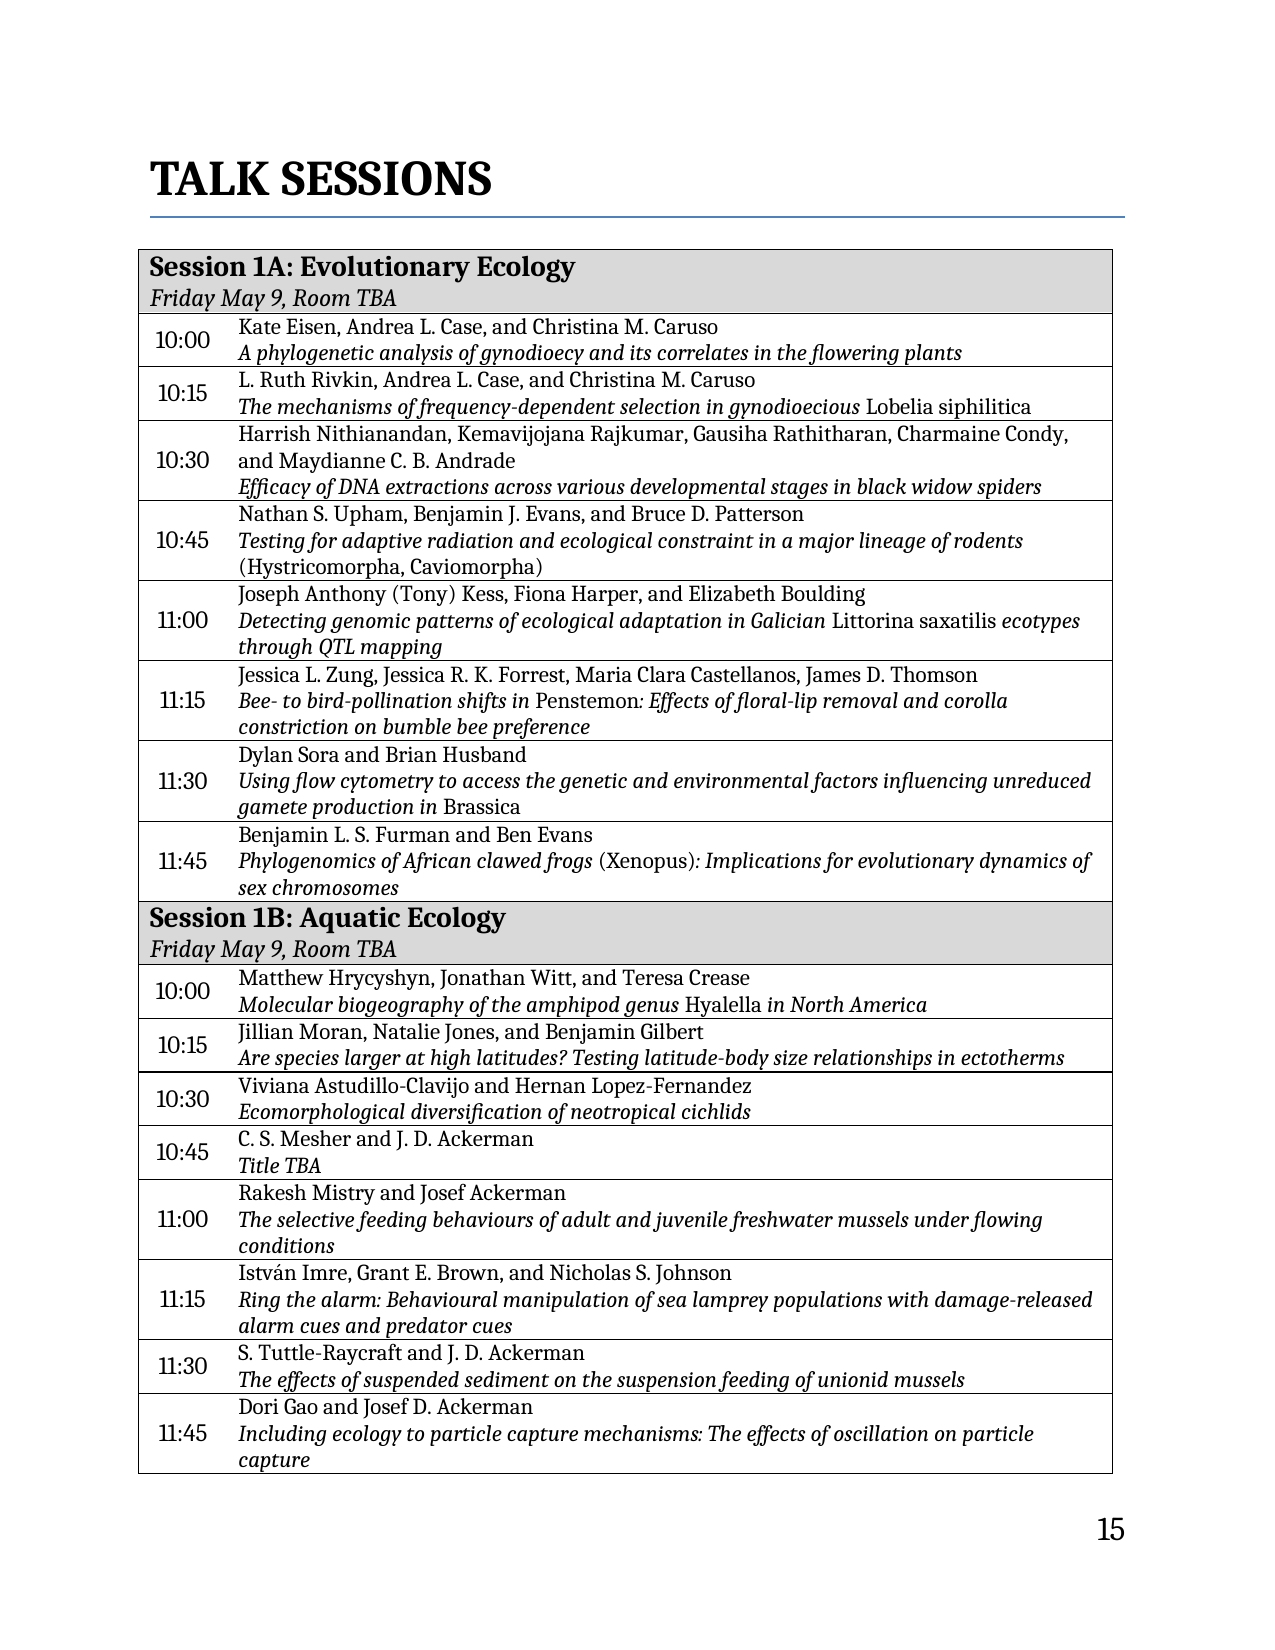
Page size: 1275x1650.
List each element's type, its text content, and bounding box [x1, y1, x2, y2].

table_cell 10:30 [139, 1073, 227, 1125]
title TALK SESSIONS [150, 150, 1125, 216]
table_cell 11:30 [139, 1340, 227, 1393]
table_cell Jessica L. Zung, Jessica R. K. Forrest, Maria Clara Castellanos, James D. Thomson Bee- to bird-pollination shifts in Penstemon: Effects of floral-lip removal and corolla constriction on bumble bee preference [227, 661, 1112, 740]
table_cell 11:45 [139, 822, 227, 901]
table_cell Matthew Hrycyshyn, Jonathan Witt, and Teresa Crease Molecular biogeography of the amphipod genus Hyalella in North America [227, 965, 1112, 1018]
table_cell Kate Eisen, Andrea L. Case, and Christina M. Caruso A phylogenetic analysis of gynodioecy and its correlates in the flowering plants [227, 314, 1112, 366]
table_header Session 1A: Evolutionary Ecology Friday May 9, Room TBA [139, 250, 1112, 312]
table_cell Viviana Astudillo-Clavijo and Hernan Lopez-Fernandez Ecomorphological diversification of neotropical cichlids [227, 1073, 1112, 1125]
table_cell 11:00 [139, 1180, 227, 1259]
table_cell L. Ruth Rivkin, Andrea L. Case, and Christina M. Caruso The mechanisms of frequency-dependent selection in gynodioecious Lobelia siphilitica [227, 367, 1112, 420]
table_cell S. Tuttle-Raycraft and J. D. Ackerman The effects of suspended sediment on the suspension feeding of unionid mussels [227, 1340, 1112, 1393]
table_cell 10:00 [139, 965, 227, 1018]
table_cell 11:30 [139, 741, 227, 821]
table_cell 11:15 [139, 661, 227, 740]
table_cell 11:15 [139, 1260, 227, 1339]
table_cell 10:45 [139, 501, 227, 580]
table_cell Harrish Nithianandan, Kemavijojana Rajkumar, Gausiha Rathitharan, Charmaine Condy, and Maydianne C. B. Andrade Efficacy of DNA extractions across various developmental stages in black widow spiders [227, 421, 1112, 500]
table_cell Nathan S. Upham, Benjamin J. Evans, and Bruce D. Patterson Testing for adaptive radiation and ecological constraint in a major lineage of rodents (Hystricomorpha, Caviomorpha) [227, 501, 1112, 580]
table_cell 11:00 [139, 581, 227, 660]
table_cell 11:45 [139, 1394, 227, 1473]
table_cell 10:15 [139, 1019, 227, 1071]
table_cell Joseph Anthony (Tony) Kess, Fiona Harper, and Elizabeth Boulding Detecting genomic patterns of ecological adaptation in Galician Littorina saxatilis ecotypes through QTL mapping [227, 581, 1112, 660]
table_cell Dylan Sora and Brian Husband Using flow cytometry to access the genetic and environmental factors influencing unreduced gamete production in Brassica [227, 741, 1112, 821]
table_cell C. S. Mesher and J. D. Ackerman Title TBA [227, 1126, 1112, 1179]
table_cell Rakesh Mistry and Josef Ackerman The selective feeding behaviours of adult and juvenile freshwater mussels under flowing conditions [227, 1180, 1112, 1259]
table_cell István Imre, Grant E. Brown, and Nicholas S. Johnson Ring the alarm: Behavioural manipulation of sea lamprey populations with damage-released alarm cues and predator cues [227, 1260, 1112, 1339]
table_cell Dori Gao and Josef D. Ackerman Including ecology to particle capture mechanisms: The effects of oscillation on particle capture [227, 1394, 1112, 1473]
table_cell Session 1B: Aquatic Ecology Friday May 9, Room TBA [139, 902, 1112, 964]
table_cell 10:15 [139, 367, 227, 420]
table_cell Benjamin L. S. Furman and Ben Evans Phylogenomics of African clawed frogs (Xenopus): Implications for evolutionary dynamics of sex chromosomes [227, 822, 1112, 901]
table_cell Jillian Moran, Natalie Jones, and Benjamin Gilbert Are species larger at high latitudes? Testing latitude-body size relationships in ectotherms [227, 1019, 1112, 1071]
table_cell 10:30 [139, 421, 227, 500]
table_cell 10:45 [139, 1126, 227, 1179]
table_cell 10:00 [139, 314, 227, 366]
